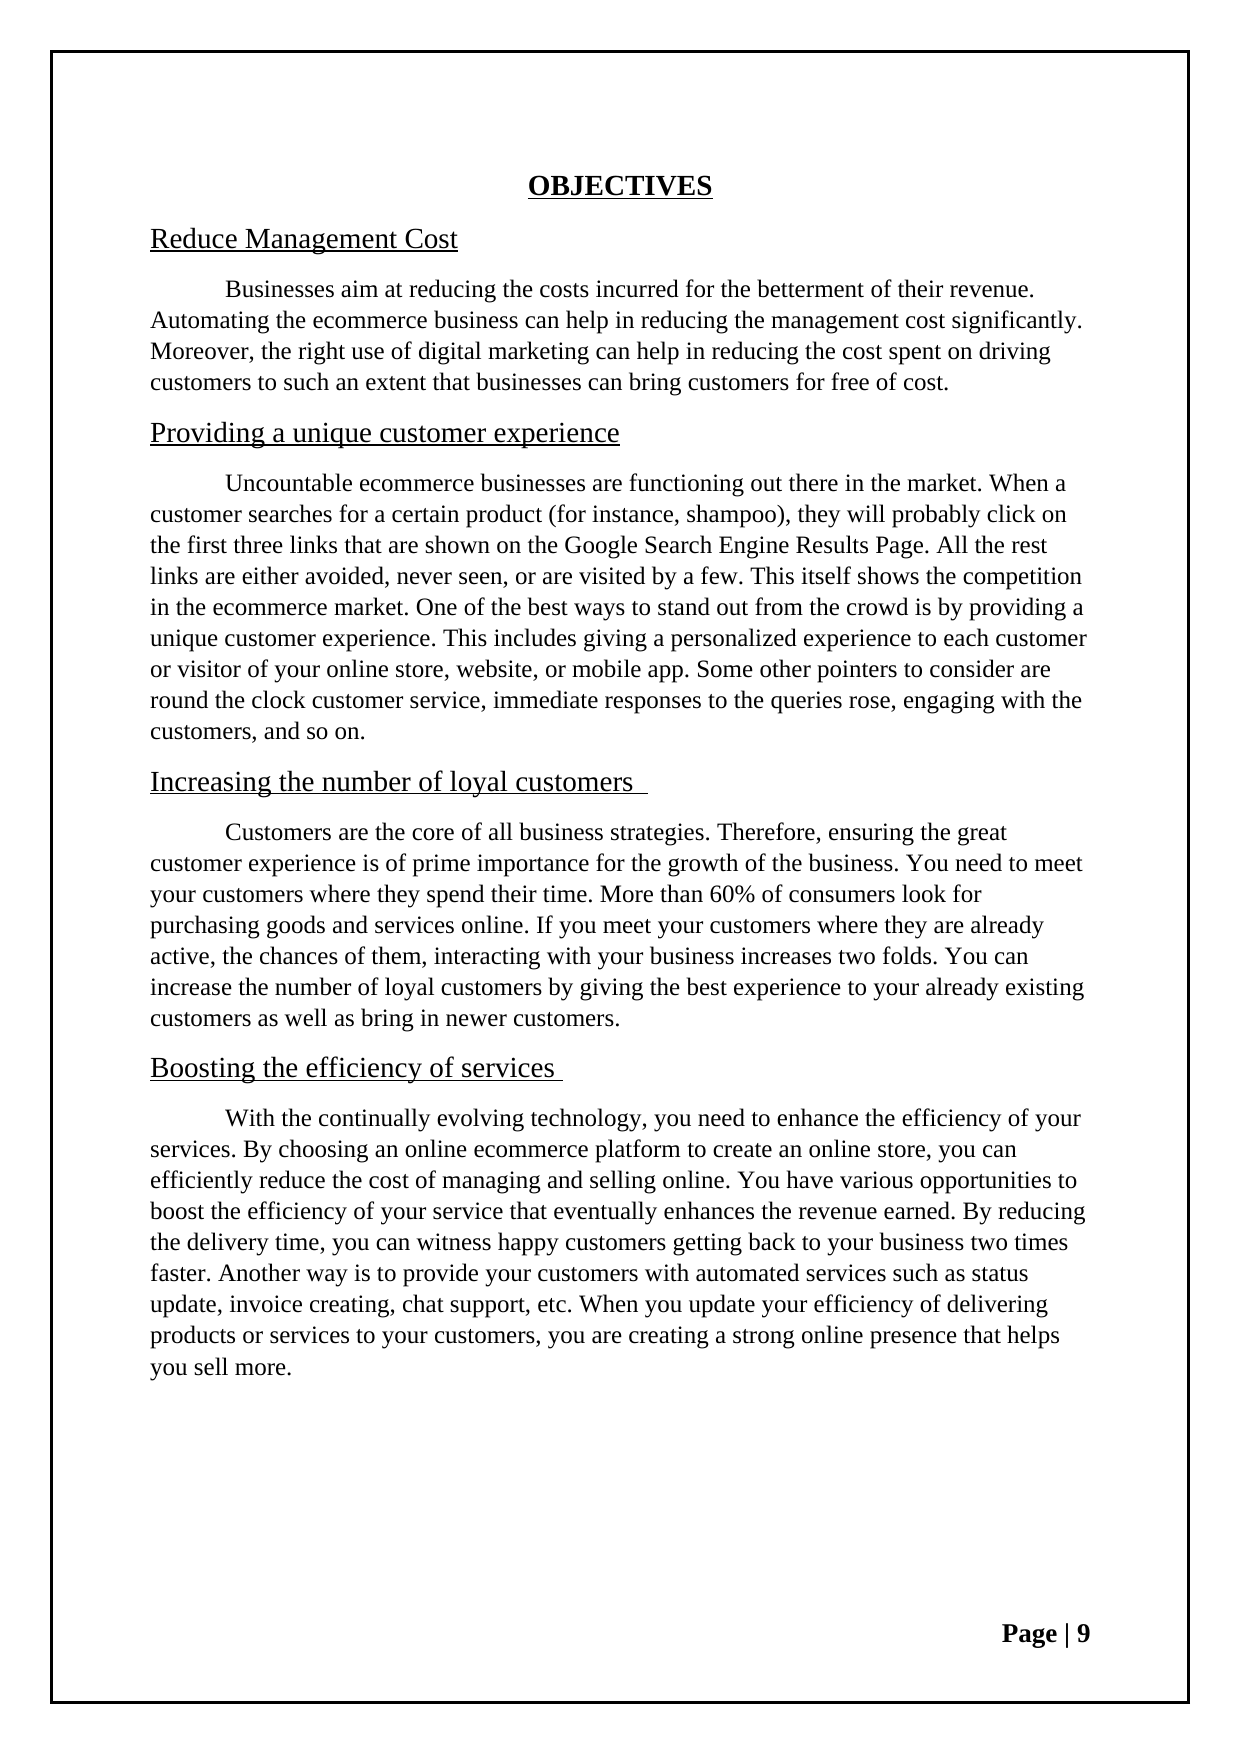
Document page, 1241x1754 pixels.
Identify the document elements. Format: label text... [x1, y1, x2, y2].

text Businesses aim at reducing the costs incurred for the betterment of their revenue. Automating the ecommerce business can help in reducing the management cost significantly. Moreover, the right use of digital marketing can help in reducing the cost spent on driving customers to such an extent that businesses can bring customers for free of cost. [150, 274, 1090, 396]
text Customers are the core of all business strategies. Therefore, ensuring the great customer experience is of prime importance for the growth of the business. You need to meet your customers where they spend their time. More than 60% of consumers look for purchasing goods and services online. If you meet your customers where they are already active, the chances of them, interacting with your business increases two folds. You can increase the number of loyal customers by giving the best experience to your already existing customers as well as bring in newer customers. [150, 817, 1090, 1032]
text Boosting the efficiency of services [150, 1051, 1090, 1084]
text Uncountable ecommerce businesses are functioning out there in the market. When a customer searches for a certain product (for instance, shampoo), they will probably click on the first three links that are shown on the Google Search Engine Results Page. All the rest links are either avoided, never seen, or are visited by a few. This itself shows the competition in the ecommerce market. One of the best ways to stand out from the crowd is by providing a unique customer experience. This includes giving a personalized experience to each customer or visitor of your online store, website, or mobile app. Some other pointers to consider are round the clock customer service, immediate responses to the queries rose, engaging with the customers, and so on. [150, 468, 1090, 745]
text OBJECTIVES [150, 168, 1090, 202]
text Reduce Management Cost [150, 221, 1090, 255]
text Increasing the number of loyal customers [150, 764, 1090, 797]
text Providing a unique customer experience [150, 415, 1090, 448]
text With the continually evolving technology, you need to enhance the efficiency of your services. By choosing an online ecommerce platform to create an online store, you can efficiently reduce the cost of managing and selling online. You have various opportunities to boost the efficiency of your service that eventually enhances the revenue earned. By reducing the delivery time, you can witness happy customers getting back to your business two times faster. Another way is to provide your customers with automated services such as status update, invoice creating, chat support, etc. When you update your efficiency of delivering products or services to your customers, you are creating a strong online presence that helps you sell more. [150, 1103, 1090, 1380]
